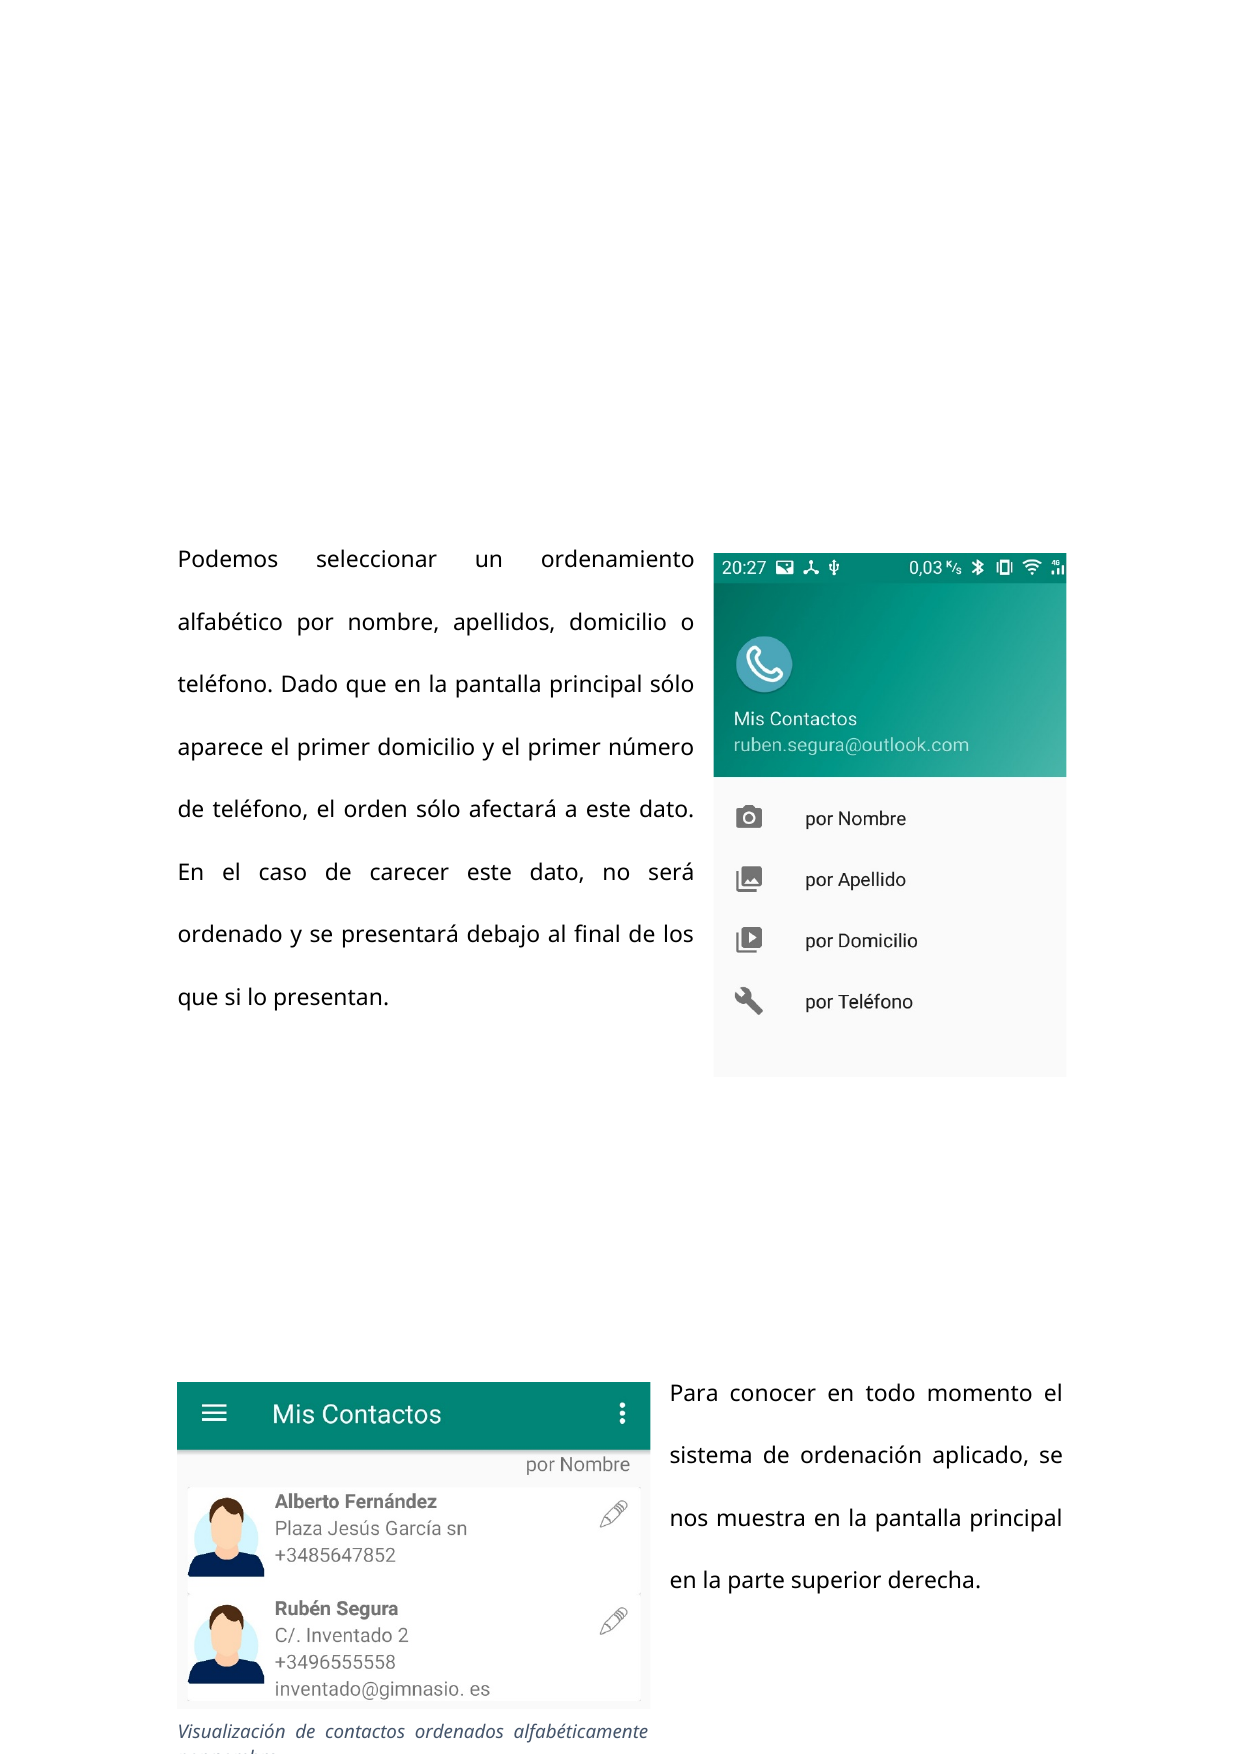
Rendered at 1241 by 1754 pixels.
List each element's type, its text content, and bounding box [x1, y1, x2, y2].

picture [713, 553, 1067, 1077]
picture [177, 1382, 651, 1709]
text Para conocer en todo momento el sistema de ordenación aplicado, se nos muestra en la pantalla principal en la parte superior derecha. [177, 1377, 1063, 1596]
